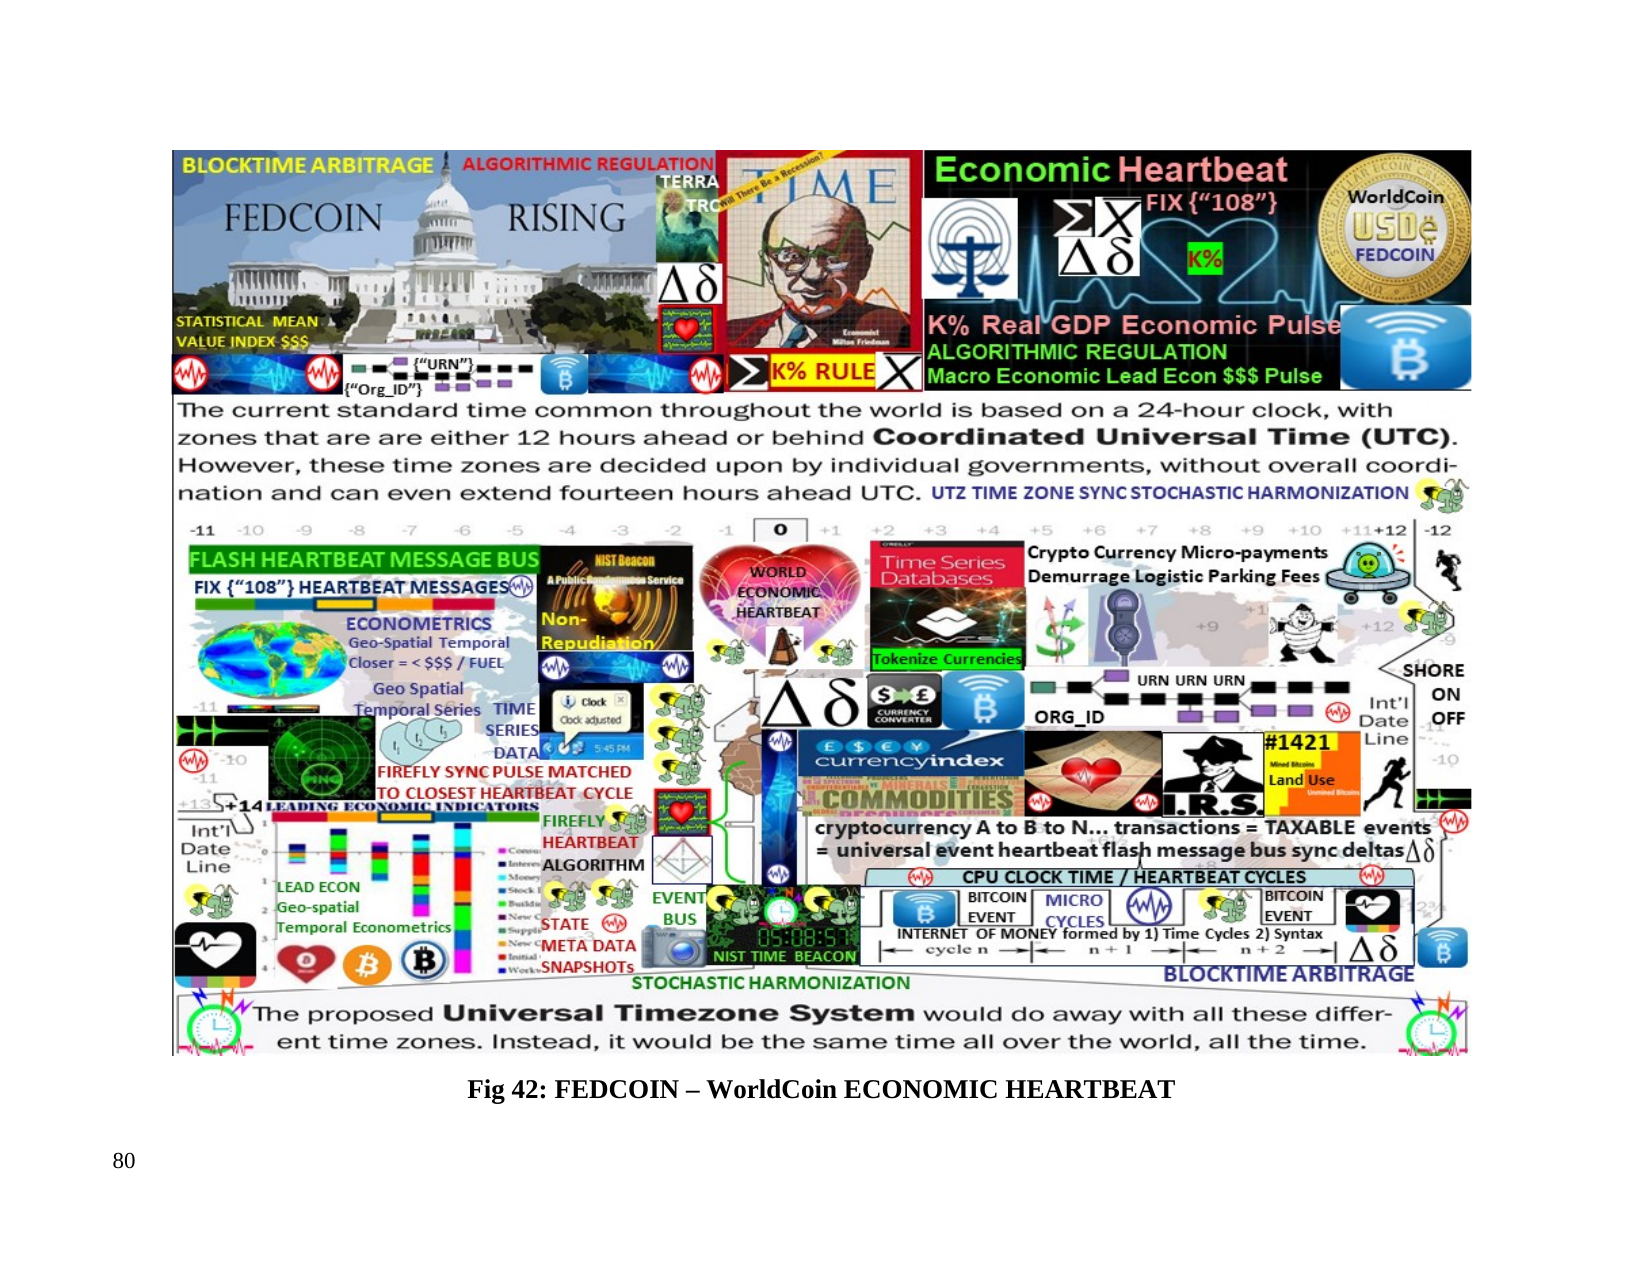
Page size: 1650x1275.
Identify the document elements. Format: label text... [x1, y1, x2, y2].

picture [171, 150, 1472, 1056]
text Fig 42: FEDCOIN – WorldCoin ECONOMIC HEARTBEAT [112, 1073, 1531, 1104]
